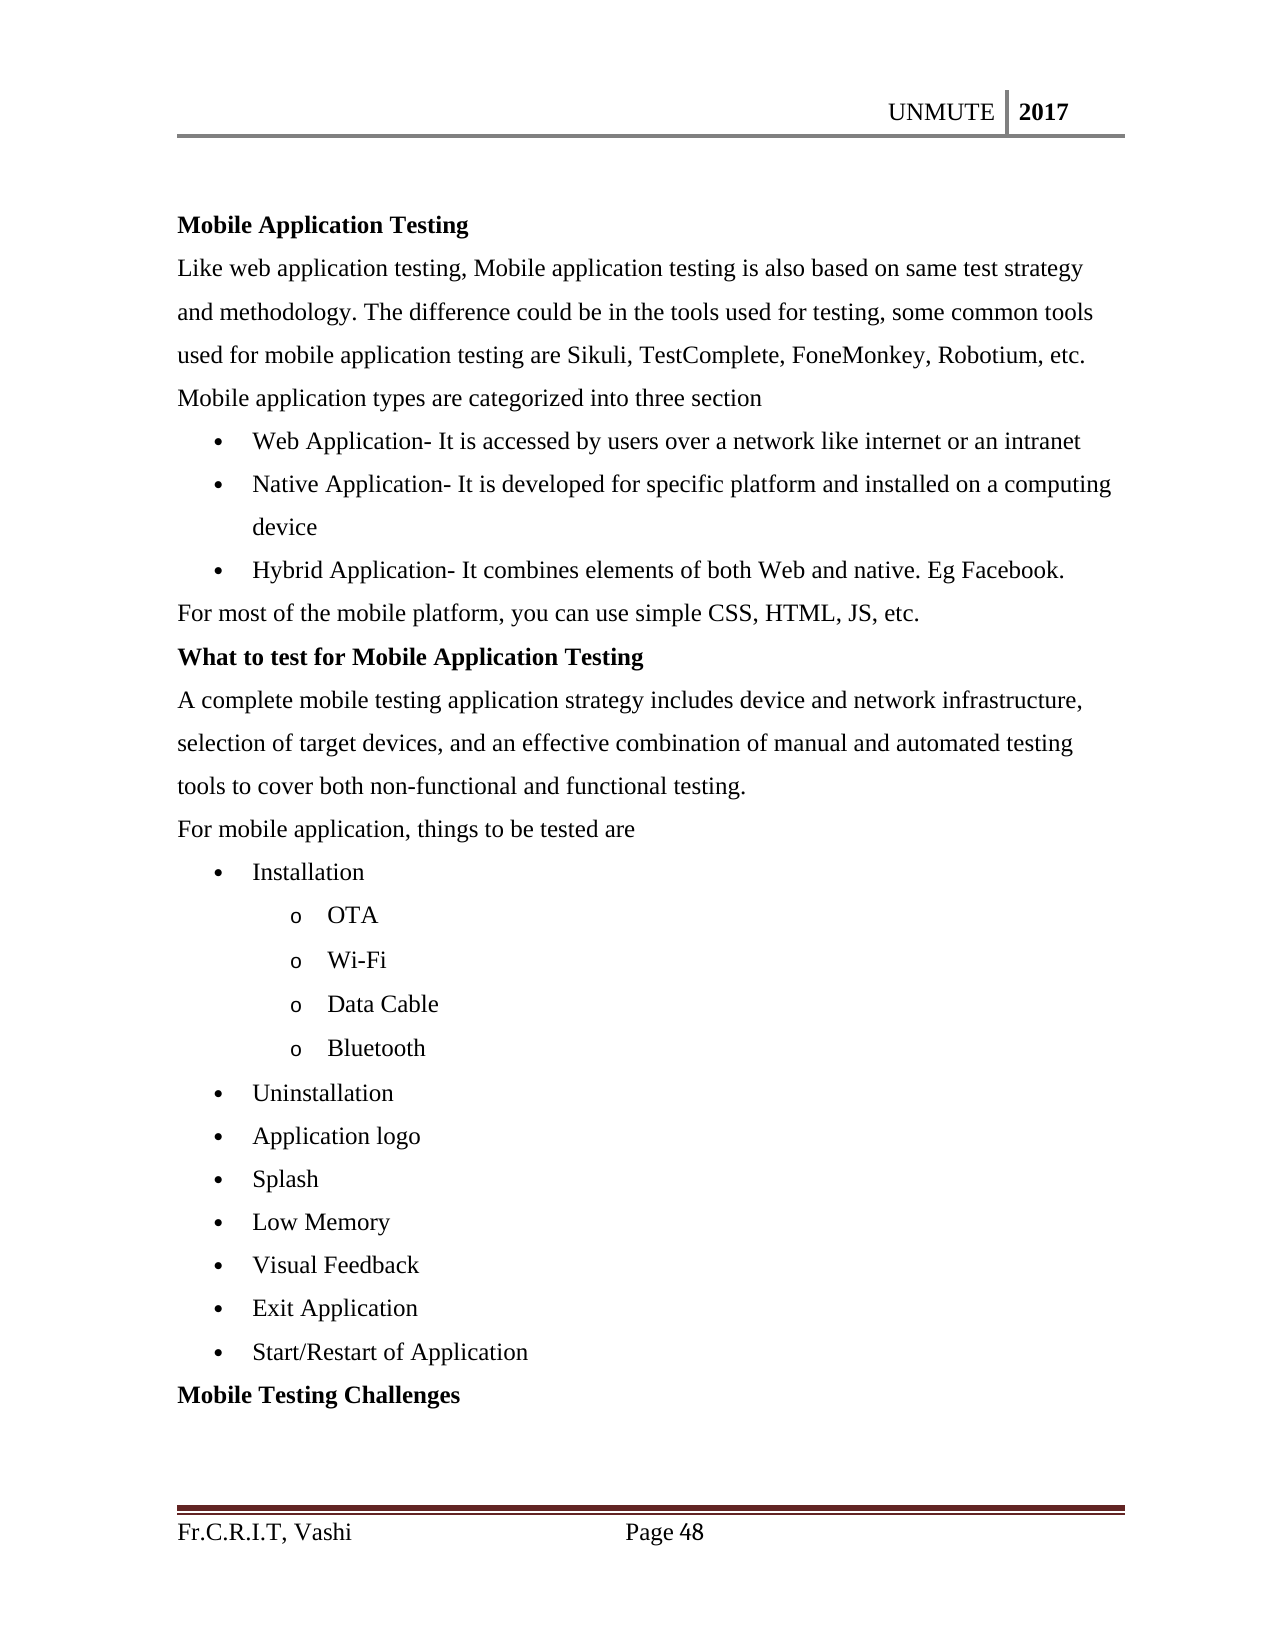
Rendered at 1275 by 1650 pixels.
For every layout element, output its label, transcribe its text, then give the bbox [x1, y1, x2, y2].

text Mobile application types are categorized into three section [177, 383, 1125, 412]
text For most of the mobile platform, you can use simple CSS, HTML, JS, etc. [177, 598, 1125, 627]
text A complete mobile testing application strategy includes device and network infrastructure, selection of target devices, and an effective combination of manual and automated testing tools to cover both non-functional and functional testing. [177, 685, 1125, 800]
text Mobile Testing Challenges [177, 1380, 1125, 1408]
list Low Memory [214, 1207, 1125, 1236]
list OTA [289, 900, 1125, 930]
list Hybrid Application- It combines elements of both Web and native. Eg Facebook. [214, 555, 1125, 584]
list Installation [214, 857, 1125, 886]
list Bluetooth [289, 1033, 1125, 1063]
list Wi-Fi [289, 945, 1125, 974]
list Uninstallation [214, 1078, 1125, 1107]
list Web Application- It is accessed by users over a network like internet or an intranet [214, 426, 1125, 455]
list Application logo [214, 1121, 1125, 1150]
text For mobile application, things to be tested are [177, 814, 1125, 843]
list Splash [214, 1164, 1125, 1193]
text Mobile Application Testing [177, 210, 1125, 239]
list Data Cable [289, 989, 1125, 1019]
text What to test for Mobile Application Testing [177, 642, 1125, 670]
list Native Application- It is developed for specific platform and installed on a computing device [214, 469, 1125, 541]
list Start/Restart of Application [214, 1337, 1125, 1365]
text Like web application testing, Mobile application testing is also based on same test strategy and methodology. The difference could be in the tools used for testing, some common tools used for mobile application testing are Sikuli, TestComplete, FoneMonkey, Robotium, etc. [177, 253, 1125, 368]
list Visual Feedback [214, 1250, 1125, 1279]
list Exit Application [214, 1293, 1125, 1322]
